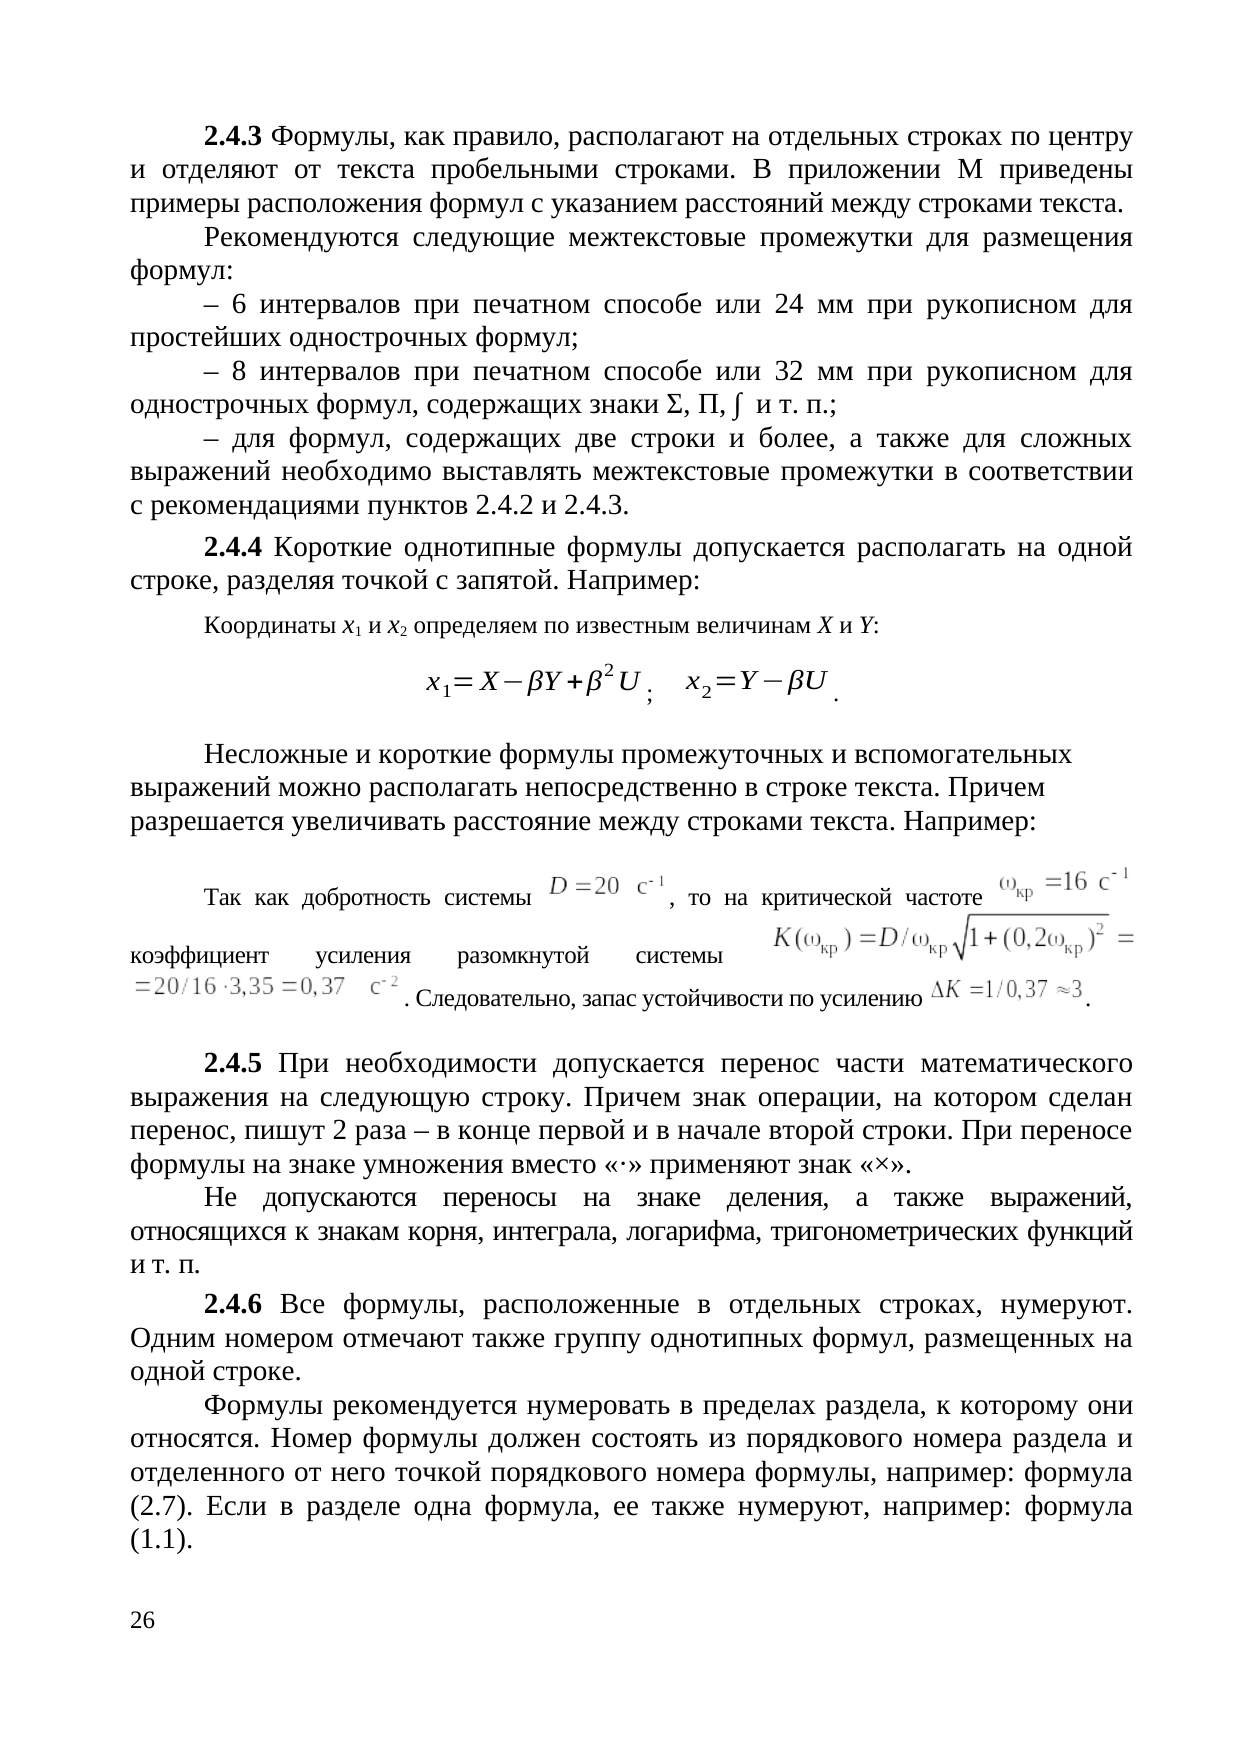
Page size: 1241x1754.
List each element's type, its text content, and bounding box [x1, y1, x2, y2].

text 2.4.3 Формулы, как правило, располагают на отдельных строках по центру и отделяют от текста пробельными строками. В приложении М приведены примеры расположения формул с указанием расстояний между строками текста. [130, 118, 1134, 219]
text 2.4.4 Короткие однотипные формулы допускается располагать на одной строке, разделяя точкой с запятой. Например: [130, 529, 1134, 596]
text – для формул, содержащих две строки и более, а также для сложных выражений необходимо выставлять межтекстовые промежутки в соответствии с рекомендациями пунктов 2.4.2 и 2.4.3. [130, 420, 1134, 521]
text Не допускаются переносы на знаке деления, а также выражений, относящихся к знакам корня, интеграла, логарифма, тригонометрических функций и т. п. [130, 1179, 1134, 1280]
text ; . [130, 661, 1134, 707]
text Рекомендуются следующие межтекстовые промежутки для размещения формул: [130, 219, 1134, 286]
text Координаты x1 и x2 определяем по известным величинам X и Y: [130, 608, 1134, 640]
text Формулы рекомендуется нумеровать в пределах раздела, к которому они относятся. Номер формулы должен состоять из порядкового номера раздела и отделенного от него точкой порядкового номера формулы, например: формула (2.7). Если в разделе одна формула, ее также нумеруют, например: формула (1.1). [130, 1387, 1134, 1555]
text 2.4.6 Все формулы, расположенные в отдельных строках, нумеруют. Одним номером отмечают также группу однотипных формул, размещенных на одной строке. [130, 1286, 1134, 1387]
text – 8 интервалов при печатном способе или 32 мм при рукописном для однострочных формул, содержащих знаки Σ, Π, ∫ и т. п.; [130, 353, 1134, 420]
text Так как добротность системы , то на критической частоте коэффициент усиления разомкнутой системы . Следовательно, запас устойчивости по усилению . [130, 861, 1134, 1012]
text Несложные и короткие формулы промежуточных и вспомогательных выражений можно располагать непосредственно в строке текста. Причем разрешается увеличивать расстояние между строками текста. Например: [130, 736, 1134, 837]
text – 6 интервалов при печатном способе или 24 мм при рукописном для простейших однострочных формул; [130, 286, 1134, 353]
text 2.4.5 При необходимости допускается перенос части математического выражения на следующую строку. Причем знак операции, на котором сделан перенос, пишут 2 раза – в конце первой и в начале второй строки. При переносе формулы на знаке умножения вместо «·» применяют знак «×». [130, 1045, 1134, 1179]
